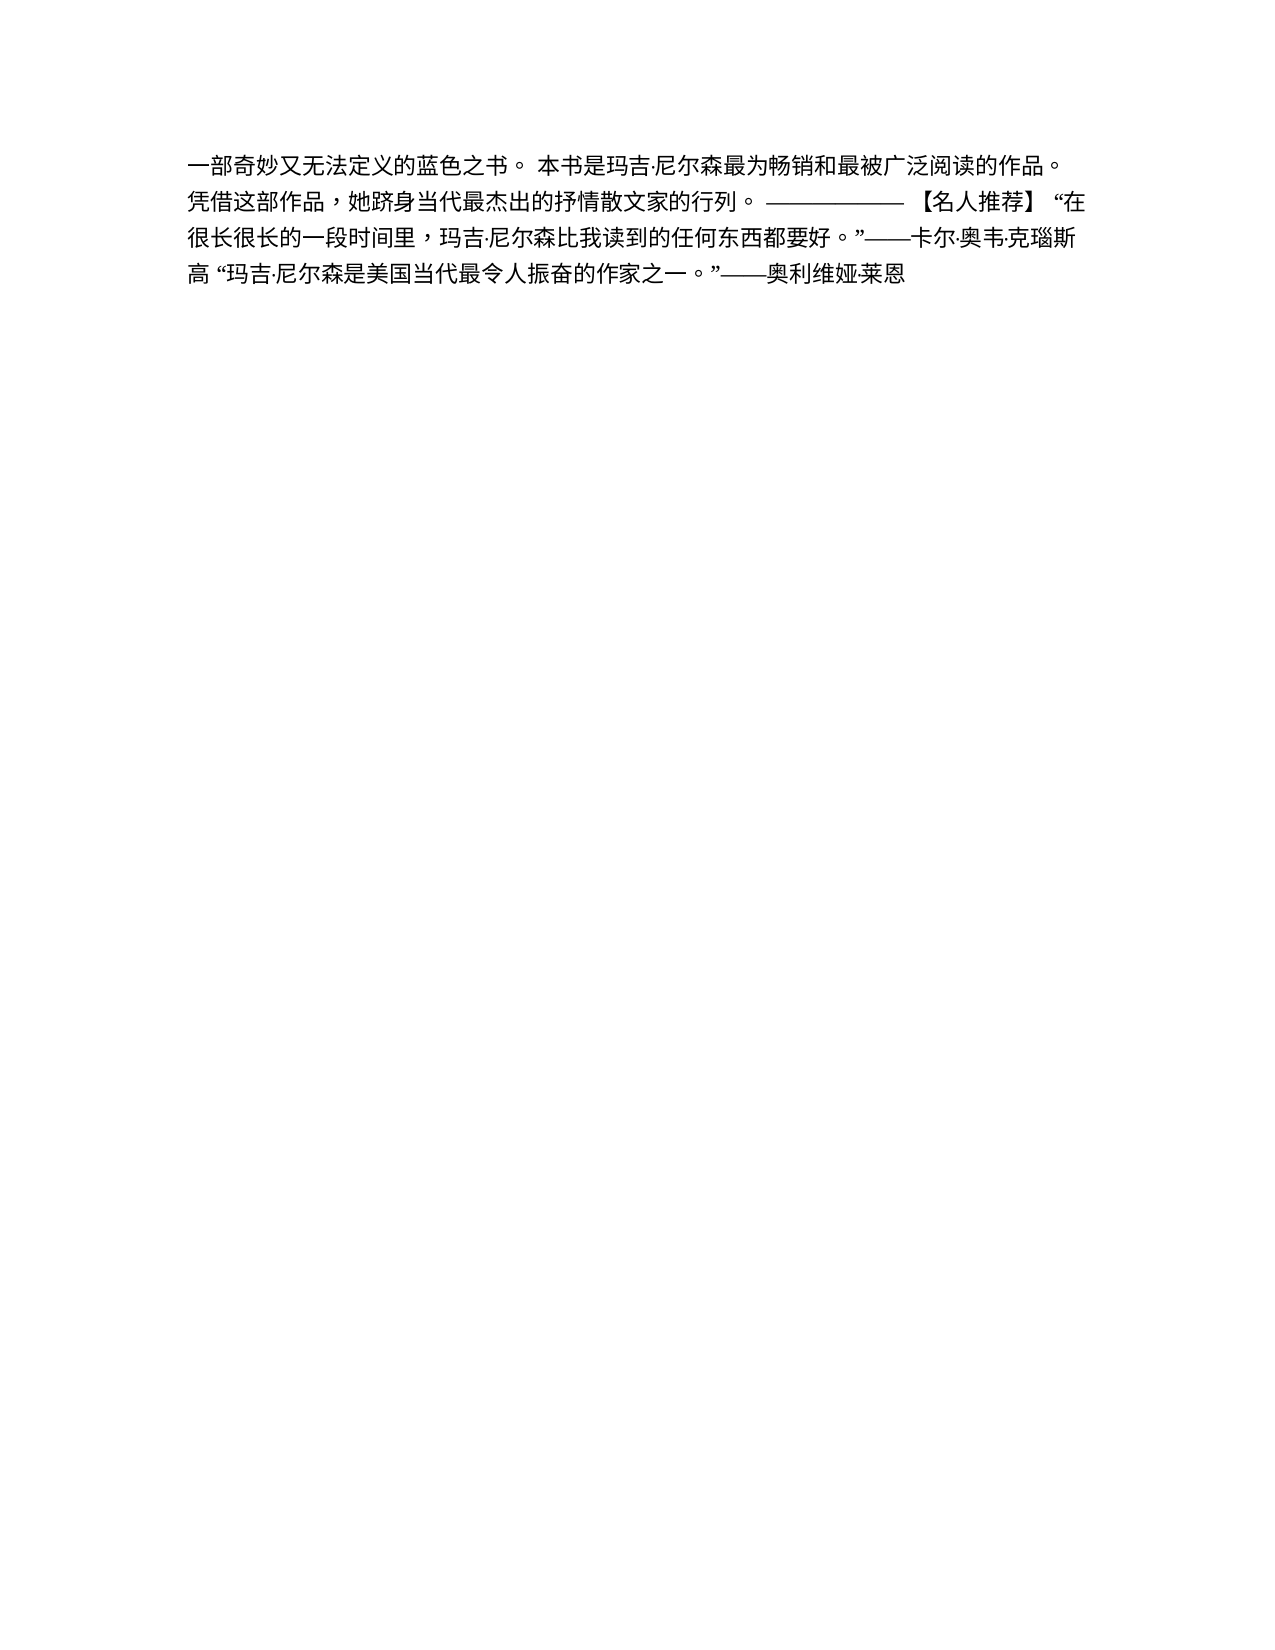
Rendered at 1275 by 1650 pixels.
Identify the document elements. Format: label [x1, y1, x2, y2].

text [187, 150, 1087, 289]
